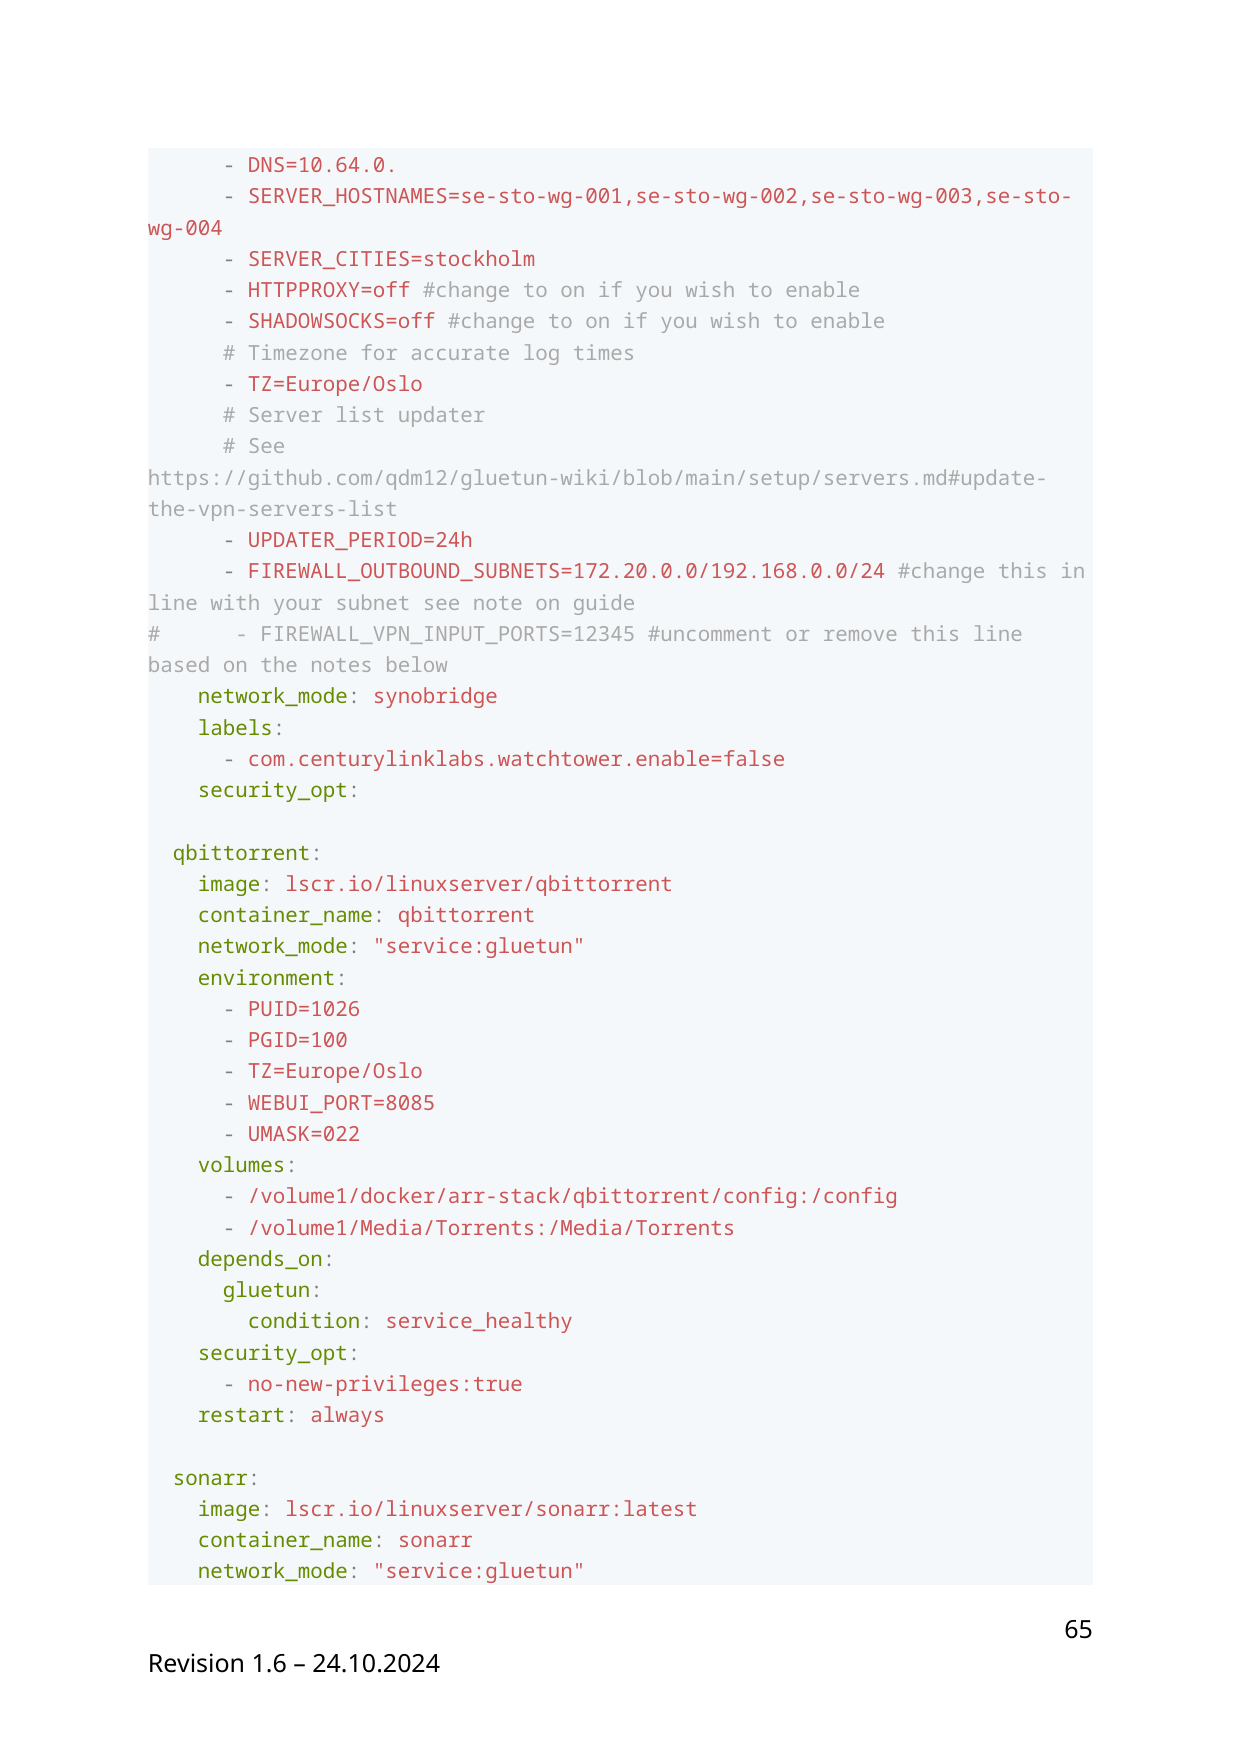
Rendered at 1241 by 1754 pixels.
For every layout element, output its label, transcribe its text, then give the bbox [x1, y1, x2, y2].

text - DNS=10.64.0. [148, 148, 1093, 179]
text qbittorrent: [148, 835, 1093, 866]
text container_name: qbittorrent [148, 898, 1093, 929]
text - PUID=1026 [148, 991, 1093, 1023]
text - com.centurylinklabs.watchtower.enable=false [148, 741, 1093, 773]
text security_opt: [148, 1335, 1093, 1366]
text image: lscr.io/linuxserver/sonarr:latest [148, 1491, 1093, 1523]
text # - FIREWALL_VPN_INPUT_PORTS=12345 #uncomment or remove this line based on the notes below [148, 616, 1093, 679]
text - SHADOWSOCKS=off #change to on if you wish to enable [148, 304, 1093, 335]
text security_opt: [148, 773, 1093, 804]
text - HTTPPROXY=off #change to on if you wish to enable [148, 273, 1093, 304]
text condition: service_healthy [148, 1304, 1093, 1335]
text labels: [148, 710, 1093, 741]
text - UPDATER_PERIOD=24h [148, 523, 1093, 554]
text restart: always [148, 1398, 1093, 1429]
text network_mode: synobridge [148, 679, 1093, 710]
text environment: [148, 960, 1093, 991]
text - UMASK=022 [148, 1116, 1093, 1148]
text - /volume1/Media/Torrents:/Media/Torrents [148, 1210, 1093, 1241]
text - PGID=100 [148, 1023, 1093, 1054]
text # Timezone for accurate log times [148, 335, 1093, 366]
text - no-new-privileges:true [148, 1366, 1093, 1398]
text sonarr: [148, 1460, 1093, 1491]
text volumes: [148, 1148, 1093, 1179]
text - TZ=Europe/Oslo [148, 366, 1093, 398]
text network_mode: "service:gluetun" [148, 929, 1093, 960]
text - SERVER_CITIES=stockholm [148, 241, 1093, 273]
text container_name: sonarr [148, 1523, 1093, 1554]
text gluetun: [148, 1273, 1093, 1304]
text image: lscr.io/linuxserver/qbittorrent [148, 866, 1093, 898]
text # Server list updater [148, 398, 1093, 429]
text depends_on: [148, 1241, 1093, 1273]
text - WEBUI_PORT=8085 [148, 1085, 1093, 1116]
text network_mode: "service:gluetun" [148, 1554, 1093, 1585]
text - FIREWALL_OUTBOUND_SUBNETS=172.20.0.0/192.168.0.0/24 #change this in line with your subnet see note on guide [148, 554, 1093, 616]
text - /volume1/docker/arr-stack/qbittorrent/config:/config [148, 1179, 1093, 1210]
text # See https://github.com/qdm12/gluetun-wiki/blob/main/setup/servers.md#update-the-vpn-servers-list [148, 429, 1093, 523]
text - SERVER_HOSTNAMES=se-sto-wg-001,se-sto-wg-002,se-sto-wg-003,se-sto-wg-004 [148, 179, 1093, 241]
text - TZ=Europe/Oslo [148, 1054, 1093, 1085]
